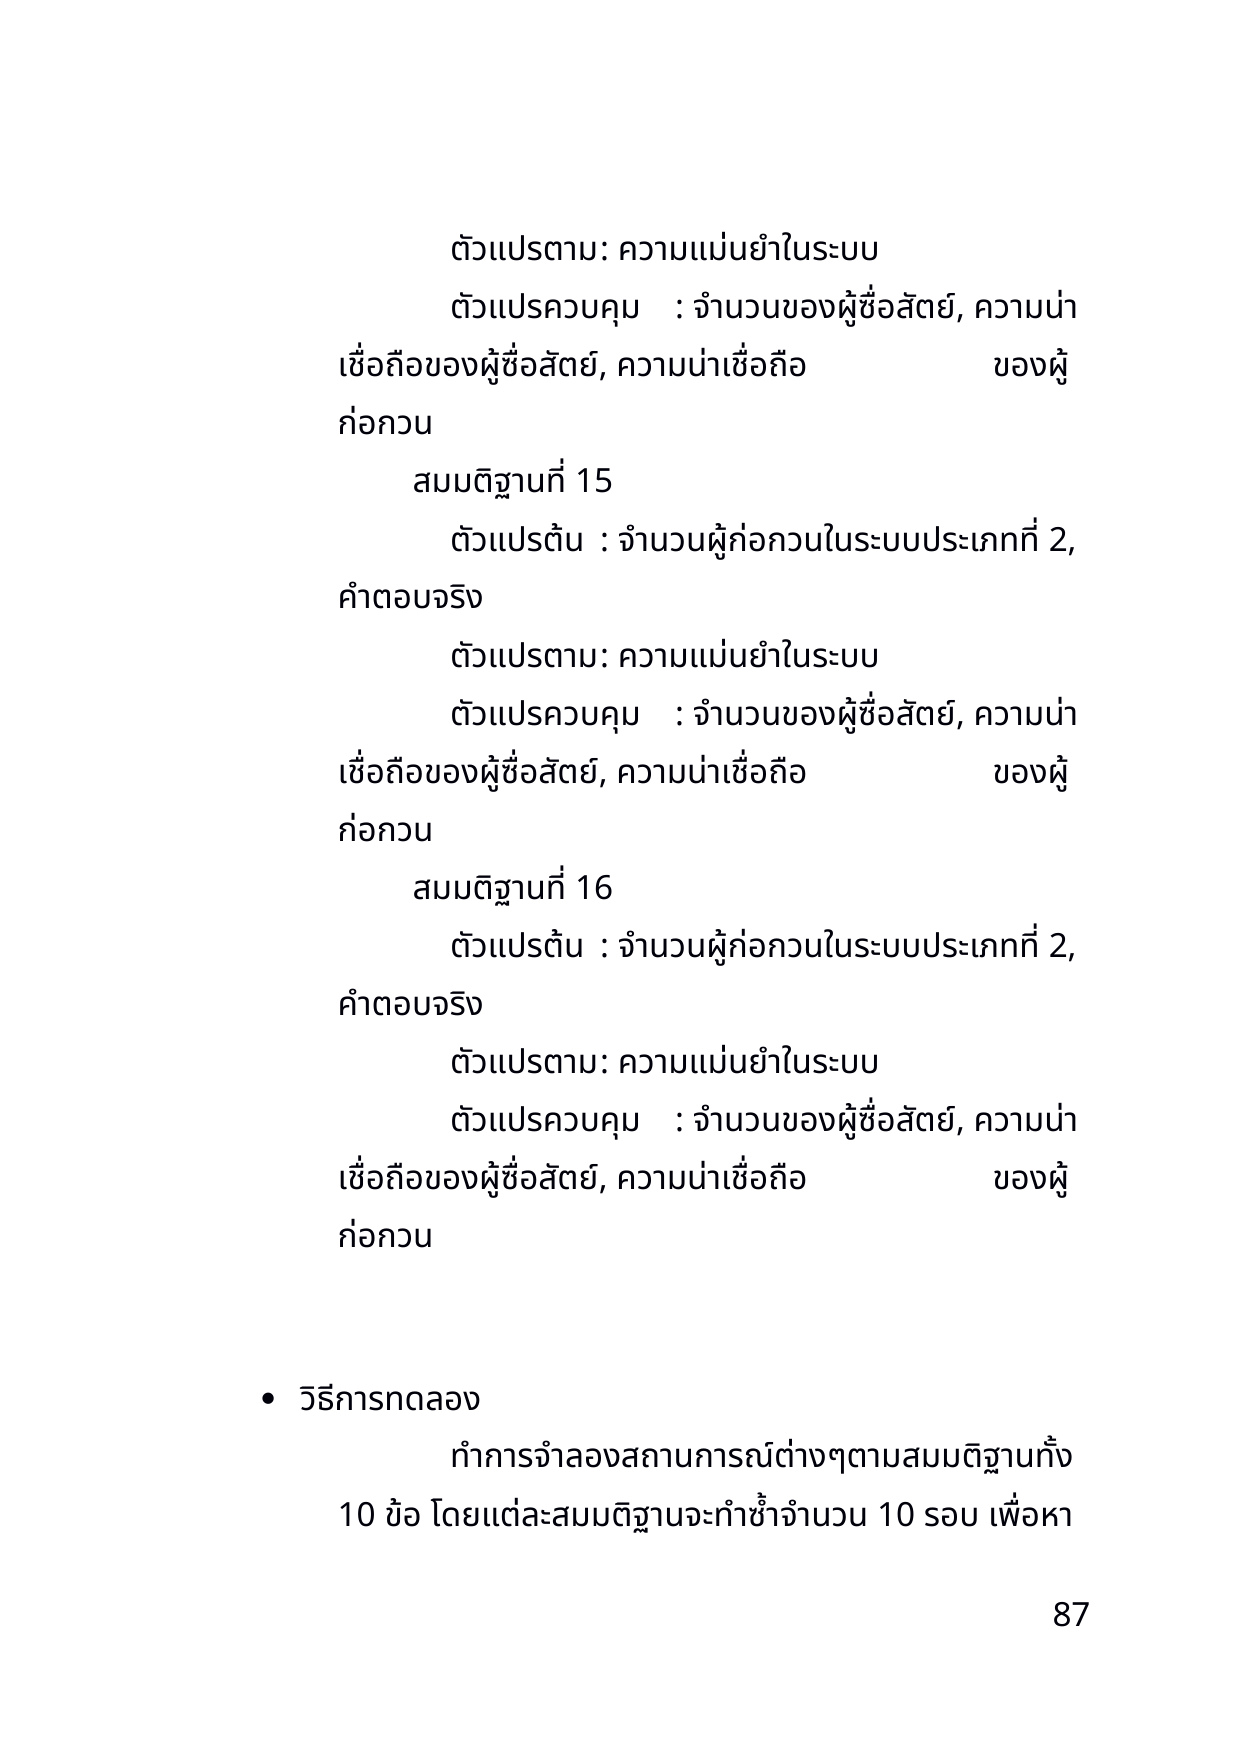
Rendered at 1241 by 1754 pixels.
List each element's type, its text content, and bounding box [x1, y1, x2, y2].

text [337, 1432, 1090, 1541]
text ตัวแปรควบคุม : จำนวนของผู้ซื่อสัตย์, ความน่าเชื่อถือของผู้ซื่อสัตย์, ความน่าเชื่อถือ ของผู้ก่อกวน [337, 283, 1090, 450]
text ตัวแปรควบคุม : จำนวนของผู้ซื่อสัตย์, ความน่าเชื่อถือของผู้ซื่อสัตย์, ความน่าเชื่อถือ ของผู้ก่อกวน [337, 1096, 1090, 1263]
text ตัวแปรตาม : ความแม่นยำในระบบ [337, 225, 1090, 276]
list วิธีการทดลอง [262, 1374, 1090, 1425]
text ตัวแปรตาม : ความแม่นยำในระบบ [337, 1038, 1090, 1088]
text ตัวแปรต้น : จำนวนผู้ก่อกวนในระบบประเภทที่ 2, คำตอบจริง [337, 922, 1090, 1030]
text สมมติฐานที่ 15 [337, 457, 1090, 508]
text สมมติฐานที่ 16 [337, 864, 1090, 914]
text ตัวแปรตาม : ความแม่นยำในระบบ [337, 631, 1090, 682]
text ตัวแปรควบคุม : จำนวนของผู้ซื่อสัตย์, ความน่าเชื่อถือของผู้ซื่อสัตย์, ความน่าเชื่อถือ ของผู้ก่อกวน [337, 689, 1090, 856]
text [337, 515, 1090, 624]
